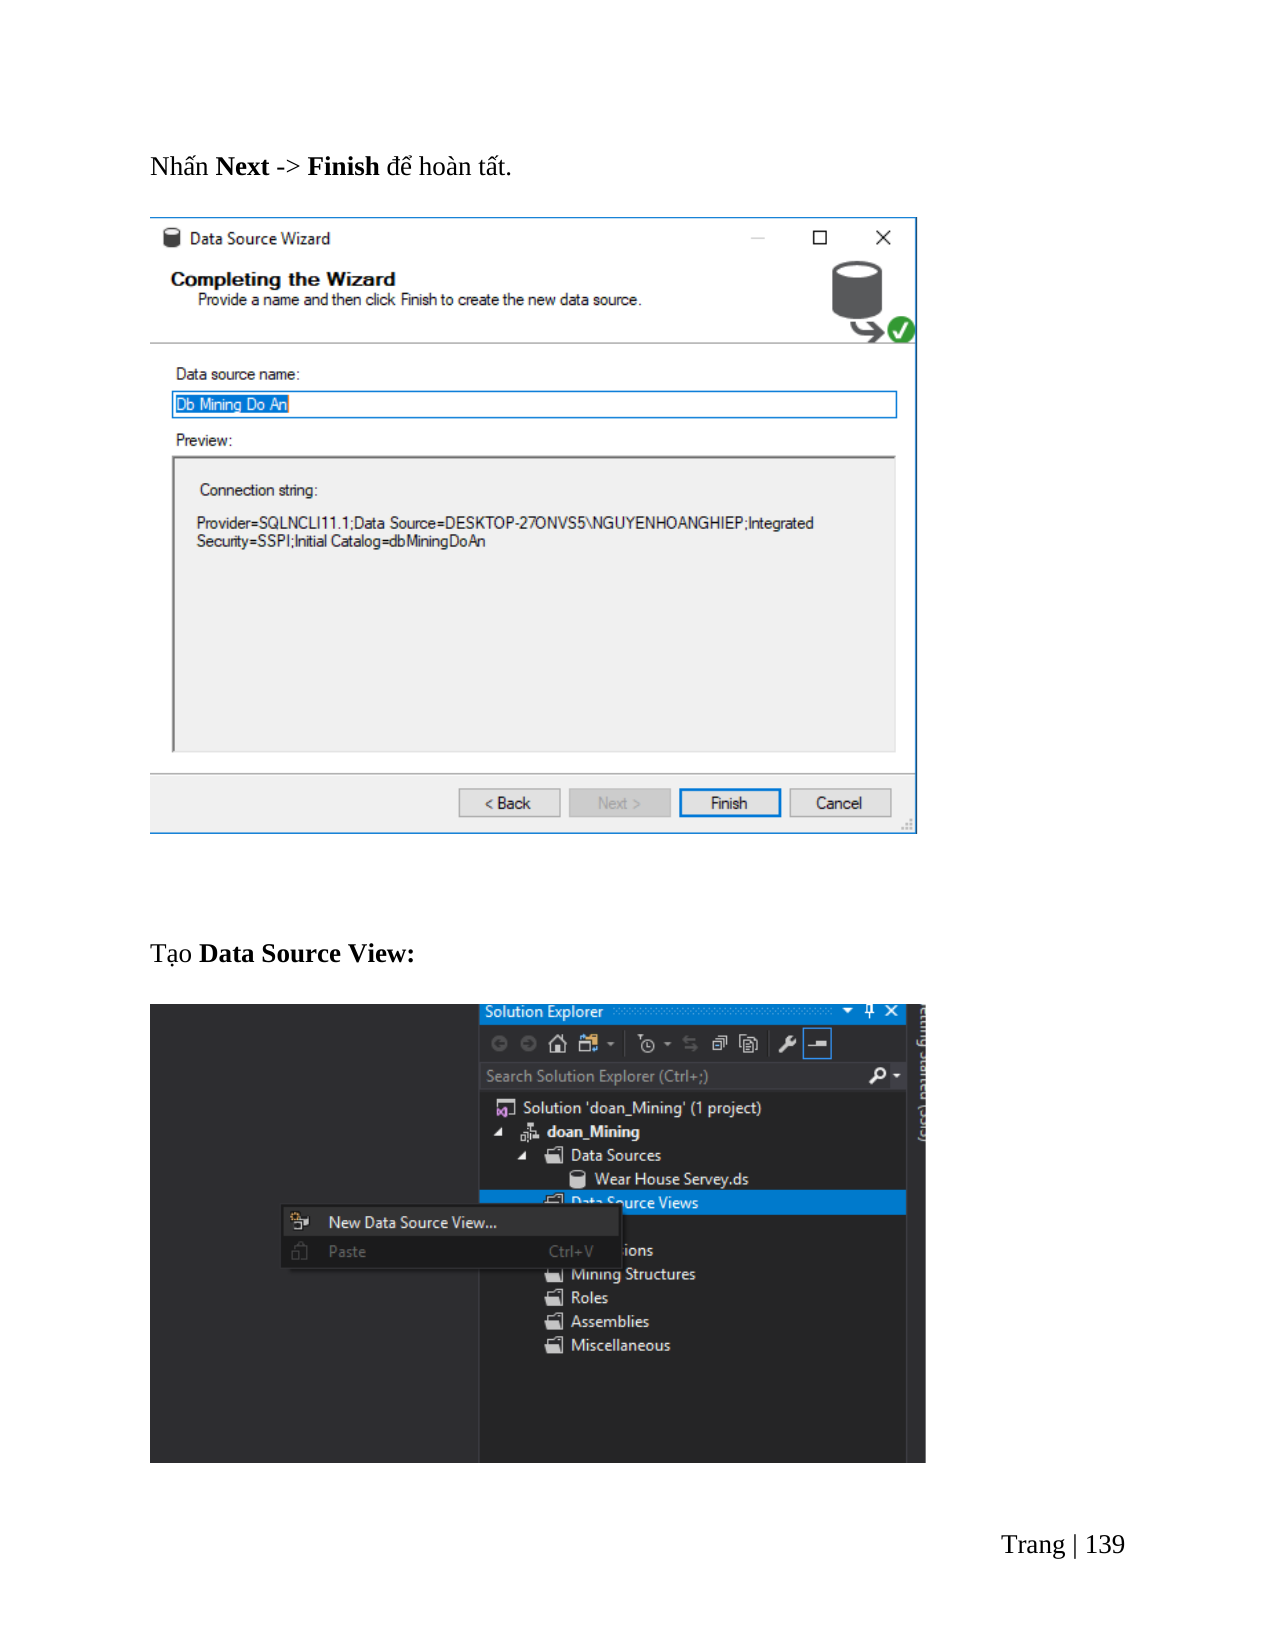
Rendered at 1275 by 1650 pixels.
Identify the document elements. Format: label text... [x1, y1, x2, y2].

picture [150, 1004, 926, 1463]
picture [150, 217, 918, 834]
text Nhấn Next -> Finish để hoàn tất. [150, 150, 1125, 181]
text Tạo Data Source View: [150, 937, 1125, 968]
